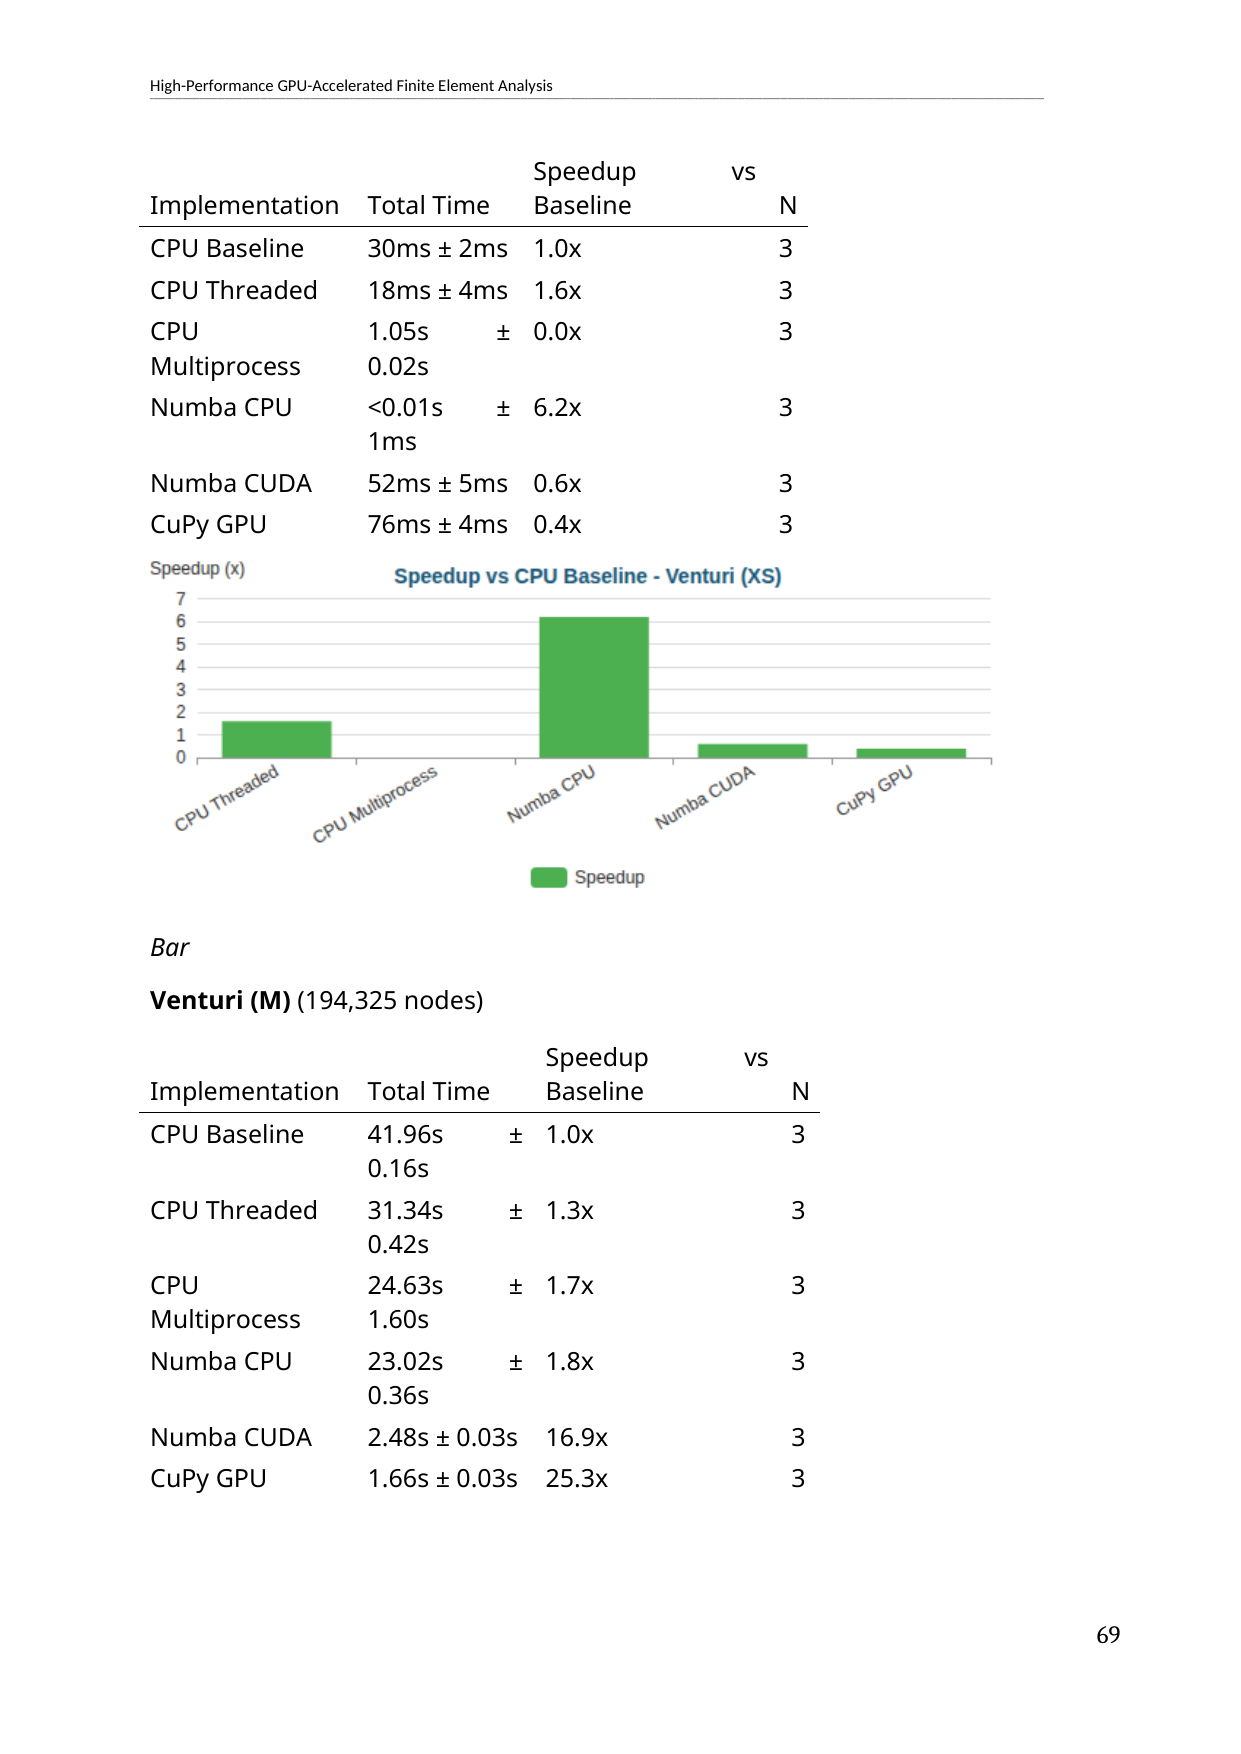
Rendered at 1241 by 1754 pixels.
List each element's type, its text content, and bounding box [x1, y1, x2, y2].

table_cell Numba CPU [139, 386, 356, 462]
table_cell 31.34s ± 0.42s [356, 1189, 534, 1264]
table_cell CPU Baseline [139, 1113, 356, 1188]
table_cell CPU Baseline [139, 227, 356, 269]
table_cell 41.96s ± 0.16s [356, 1113, 534, 1188]
text Bar [150, 930, 1120, 964]
table_cell 3 [780, 1457, 820, 1498]
table_header Total Time [356, 1036, 534, 1111]
table_cell CPU Multiprocess [139, 310, 356, 386]
picture [150, 544, 1025, 910]
table_cell 23.02s ± 0.36s [356, 1340, 534, 1415]
table_header Implementation [139, 150, 356, 226]
table_cell 3 [768, 310, 808, 386]
table_cell 3 [780, 1340, 820, 1415]
table_cell 1.05s ± 0.02s [356, 310, 522, 386]
table_header Total Time [356, 150, 522, 226]
table_cell 3 [780, 1415, 820, 1457]
table_cell CPU Multiprocess [139, 1264, 356, 1340]
table_cell 24.63s ± 1.60s [356, 1264, 534, 1340]
table_cell 52ms ± 5ms [356, 462, 522, 503]
table_cell 30ms ± 2ms [356, 227, 522, 269]
table_header Speedup vs Baseline [534, 1036, 780, 1111]
table_cell 3 [780, 1189, 820, 1264]
table_cell CPU Threaded [139, 269, 356, 310]
table_cell 3 [768, 462, 808, 503]
table_cell CPU Threaded [139, 1189, 356, 1264]
table_header N [780, 1036, 820, 1111]
table_cell <0.01s ± 1ms [356, 386, 522, 462]
table_cell 3 [768, 227, 808, 269]
table_cell 16.9x [534, 1415, 780, 1457]
table_cell 1.3x [534, 1189, 780, 1264]
table_cell 3 [768, 269, 808, 310]
table_cell 3 [780, 1113, 820, 1188]
table_cell 18ms ± 4ms [356, 269, 522, 310]
table_cell 1.0x [534, 1113, 780, 1188]
table_cell 1.66s ± 0.03s [356, 1457, 534, 1498]
table_cell 6.2x [522, 386, 767, 462]
table_cell 25.3x [534, 1457, 780, 1498]
table_cell 0.6x [522, 462, 767, 503]
table_cell 1.6x [522, 269, 767, 310]
table_cell 3 [768, 386, 808, 462]
table_cell 3 [768, 503, 808, 544]
table_cell 76ms ± 4ms [356, 503, 522, 544]
table_header N [768, 150, 808, 226]
table_cell Numba CPU [139, 1340, 356, 1415]
table_cell 3 [780, 1264, 820, 1340]
table_cell 2.48s ± 0.03s [356, 1415, 534, 1457]
text Venturi (M) (194,325 nodes) [150, 983, 1120, 1017]
table_cell 0.4x [522, 503, 767, 544]
table_header Speedup vs Baseline [522, 150, 767, 226]
table_cell CuPy GPU [139, 503, 356, 545]
table_header Implementation [139, 1036, 356, 1111]
table_cell 1.8x [534, 1340, 780, 1415]
table_cell CuPy GPU [139, 1457, 356, 1498]
table_cell Numba CUDA [139, 462, 356, 503]
table_cell 0.0x [522, 310, 767, 386]
table_cell Numba CUDA [139, 1415, 356, 1457]
table_cell 1.7x [534, 1264, 780, 1340]
table_cell 1.0x [522, 227, 767, 269]
